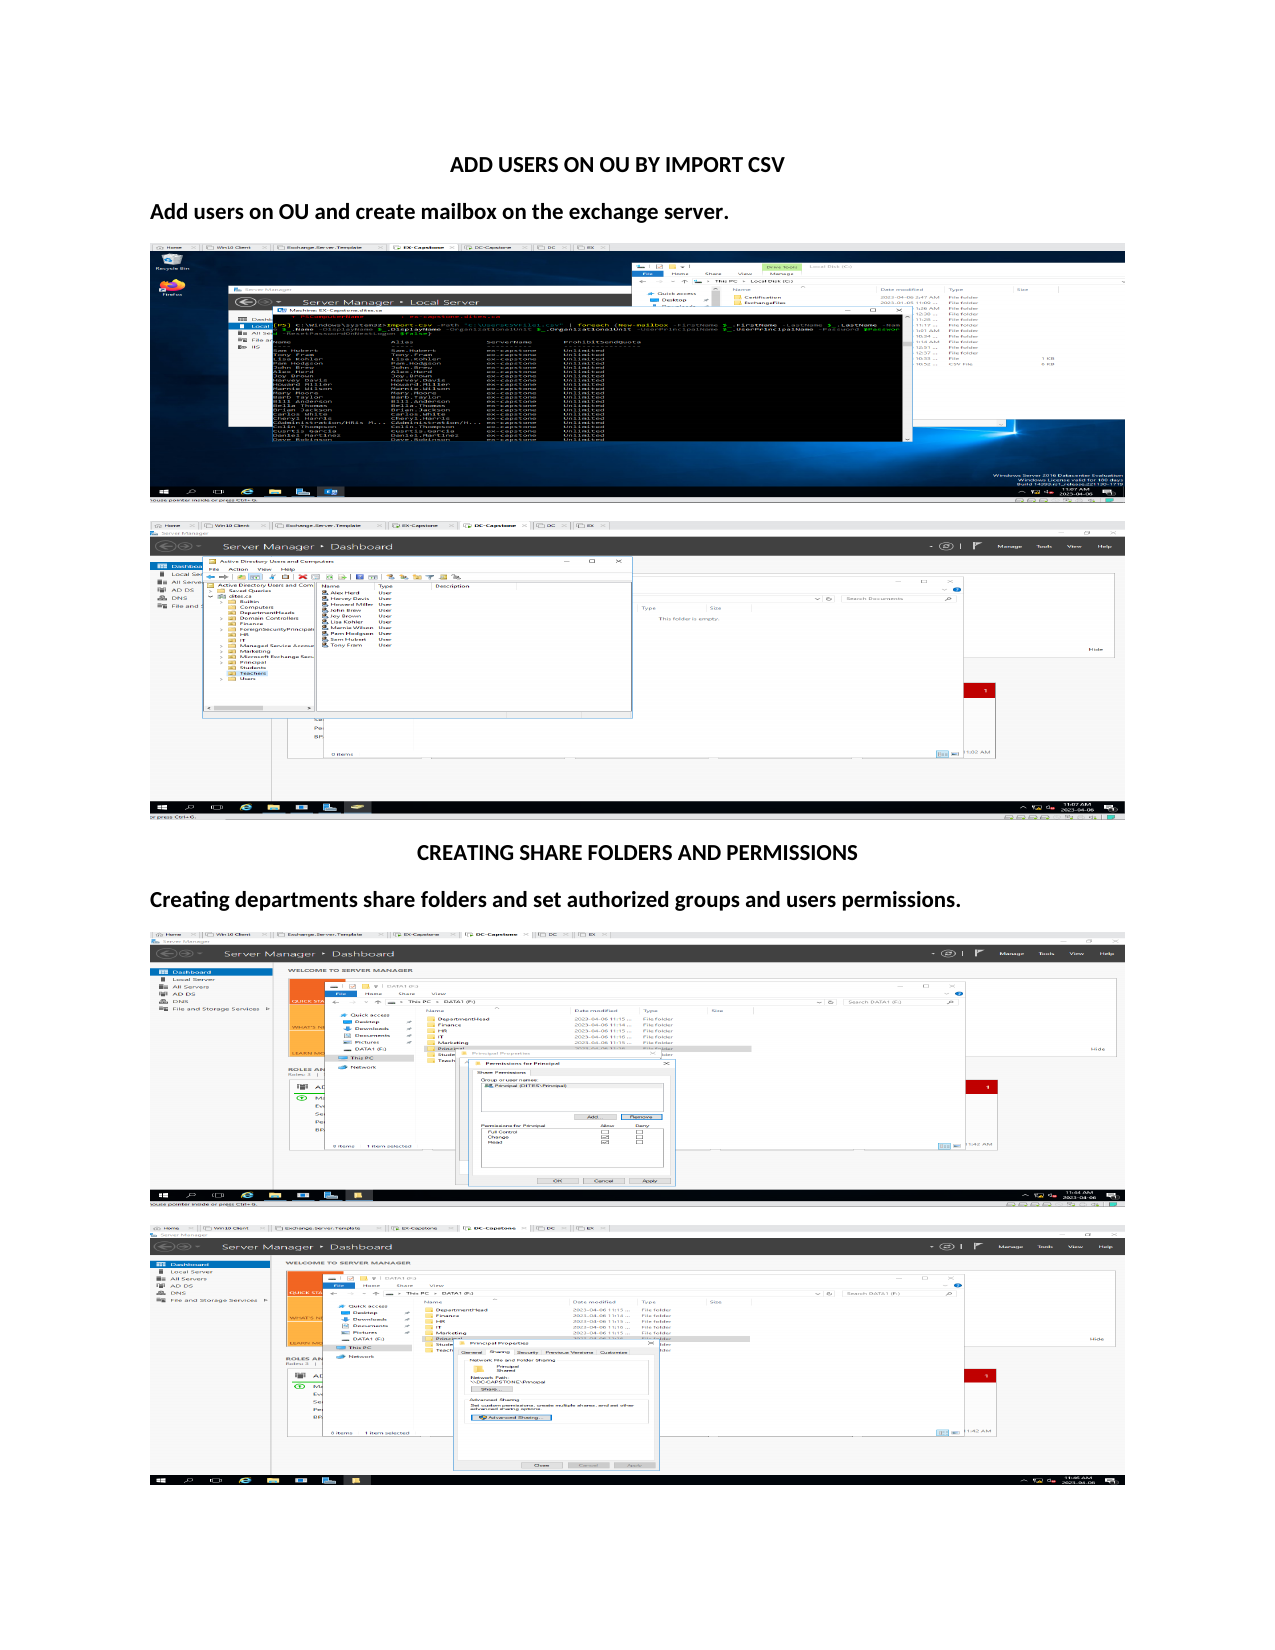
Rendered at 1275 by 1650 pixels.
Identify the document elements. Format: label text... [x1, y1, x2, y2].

picture [150, 521, 1125, 820]
text Add users on OU and create mailbox on the exchange server. [150, 197, 1125, 225]
text CREATING SHARE FOLDERS AND PERMISSIONS [150, 838, 1125, 866]
picture [150, 243, 1125, 503]
text ADD USERS ON OU BY IMPORT CSV [375, 150, 1125, 178]
picture [150, 1225, 1125, 1485]
picture [150, 932, 1125, 1207]
text Creating departments share folders and set authorized groups and users permissions. [150, 885, 1125, 913]
